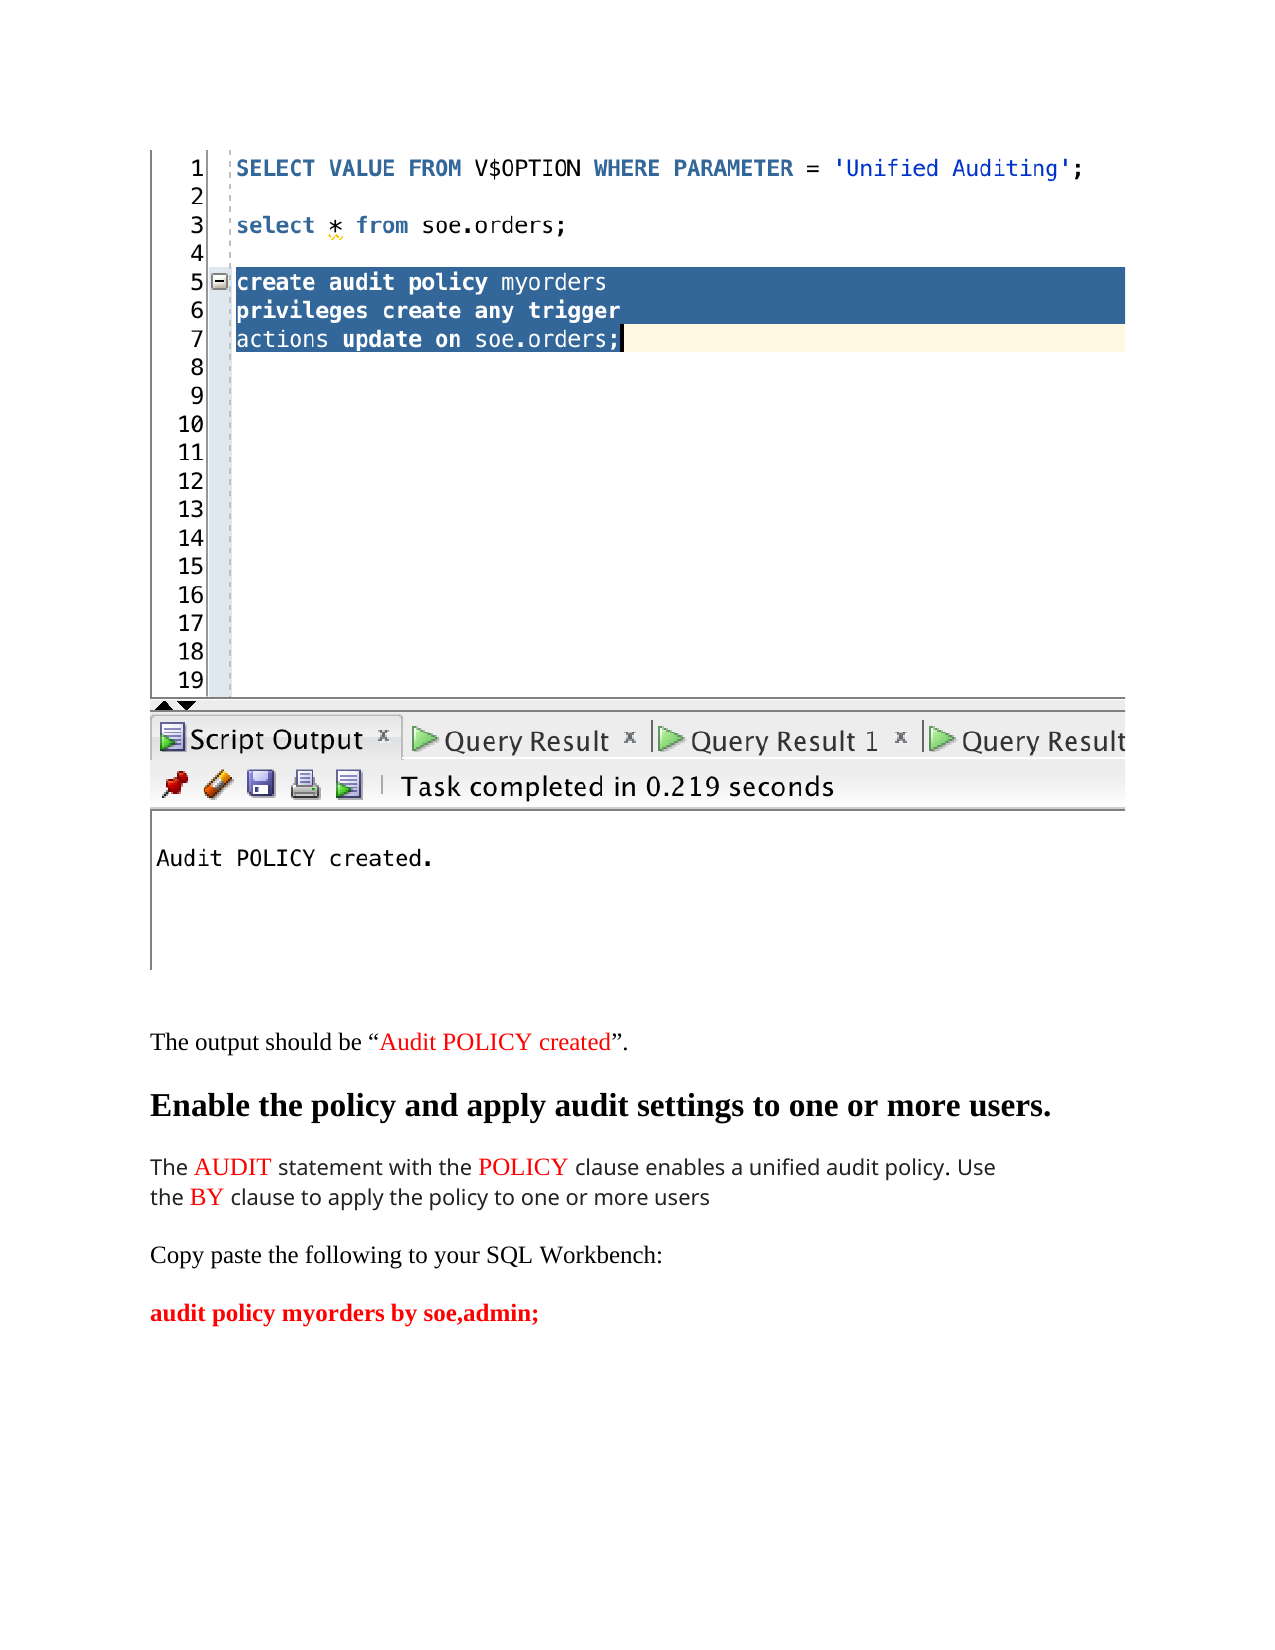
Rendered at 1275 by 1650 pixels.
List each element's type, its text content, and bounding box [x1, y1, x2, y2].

picture [150, 150, 1125, 970]
text The AUDIT statement with the POLICY clause enables a unified audit policy. Use the BY clause to apply the policy to one or more users [710, 1152, 1125, 1211]
text Copy paste the following to your SQL Workbench: [150, 1240, 1125, 1269]
text audit policy myorders by soe,admin; [150, 1298, 1125, 1326]
text Enable the policy and apply audit settings to one or more users. [150, 1085, 1125, 1123]
text The output should be “Audit POLICY created”. [150, 1027, 1125, 1056]
